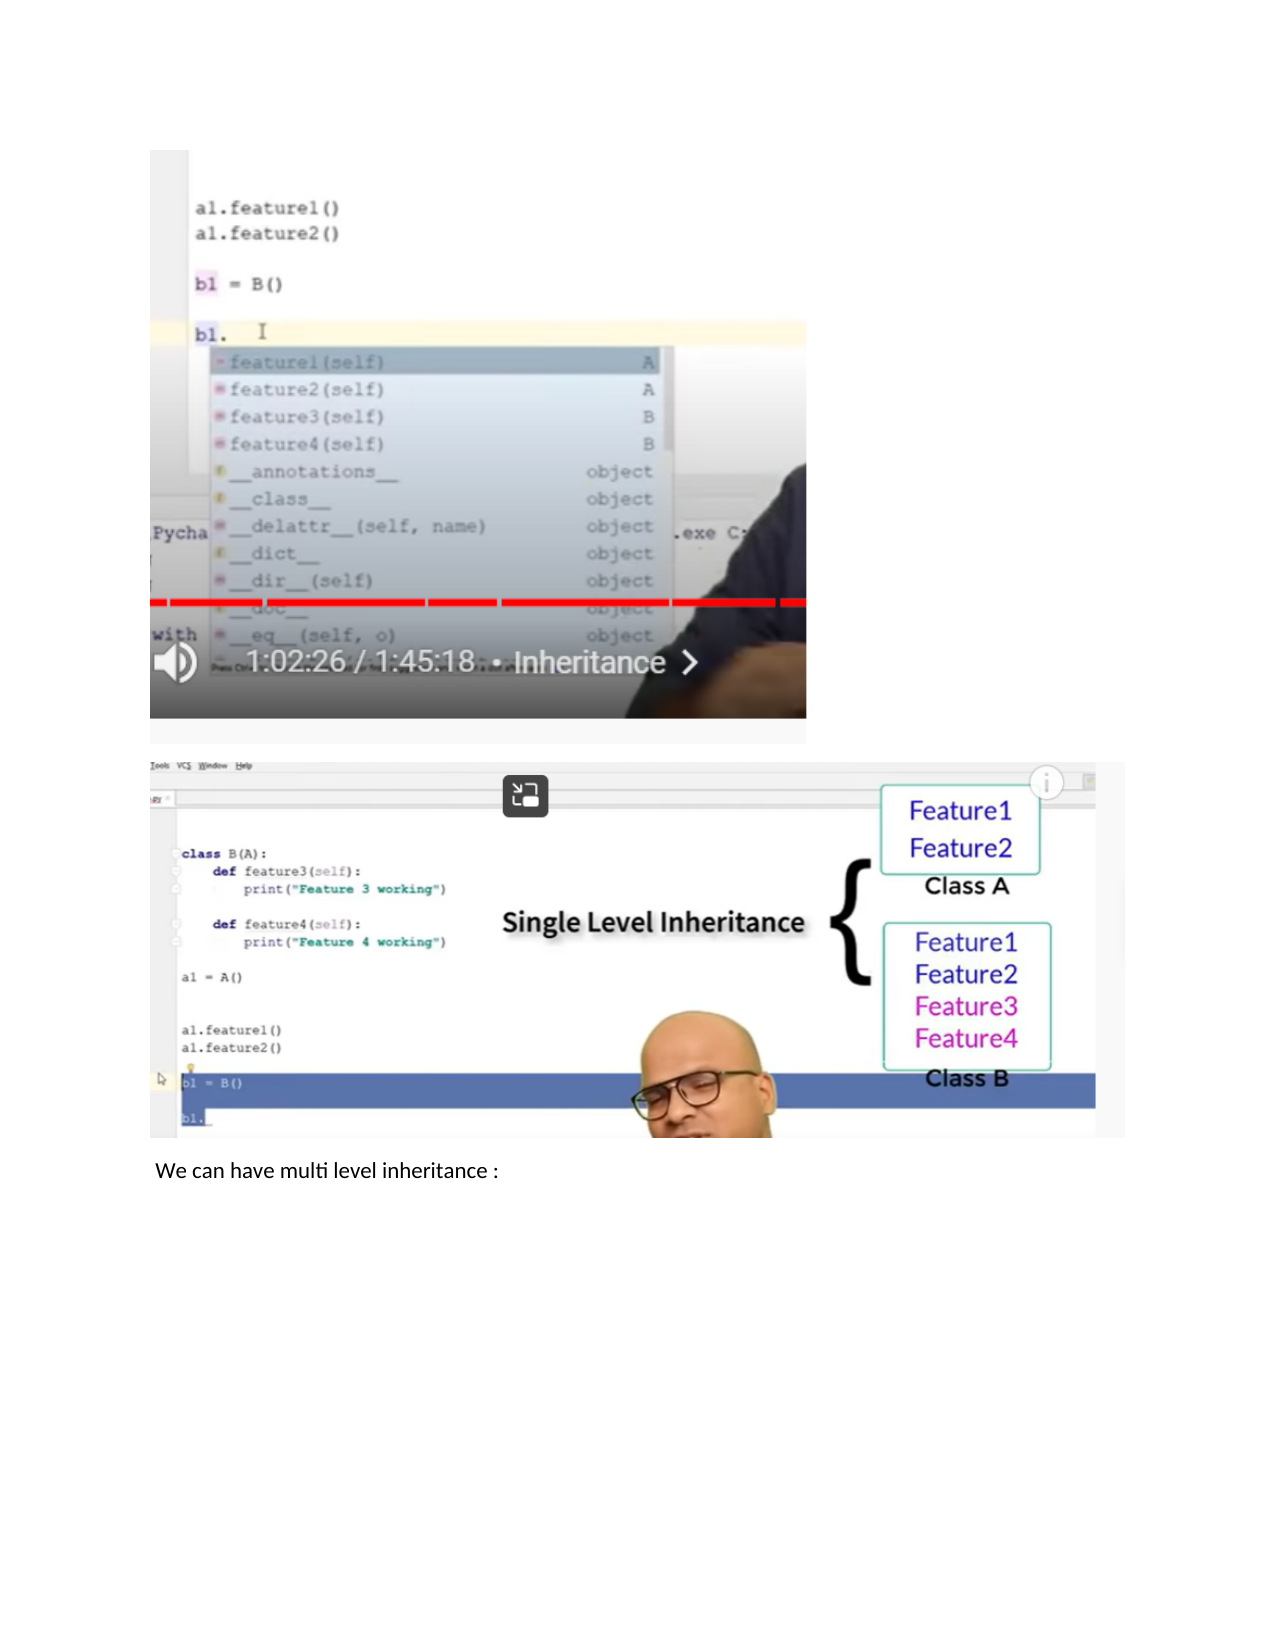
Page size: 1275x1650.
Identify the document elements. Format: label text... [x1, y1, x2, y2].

picture [150, 150, 807, 744]
text We can have multi level inheritance : [150, 1157, 1125, 1185]
picture [150, 762, 1125, 1138]
